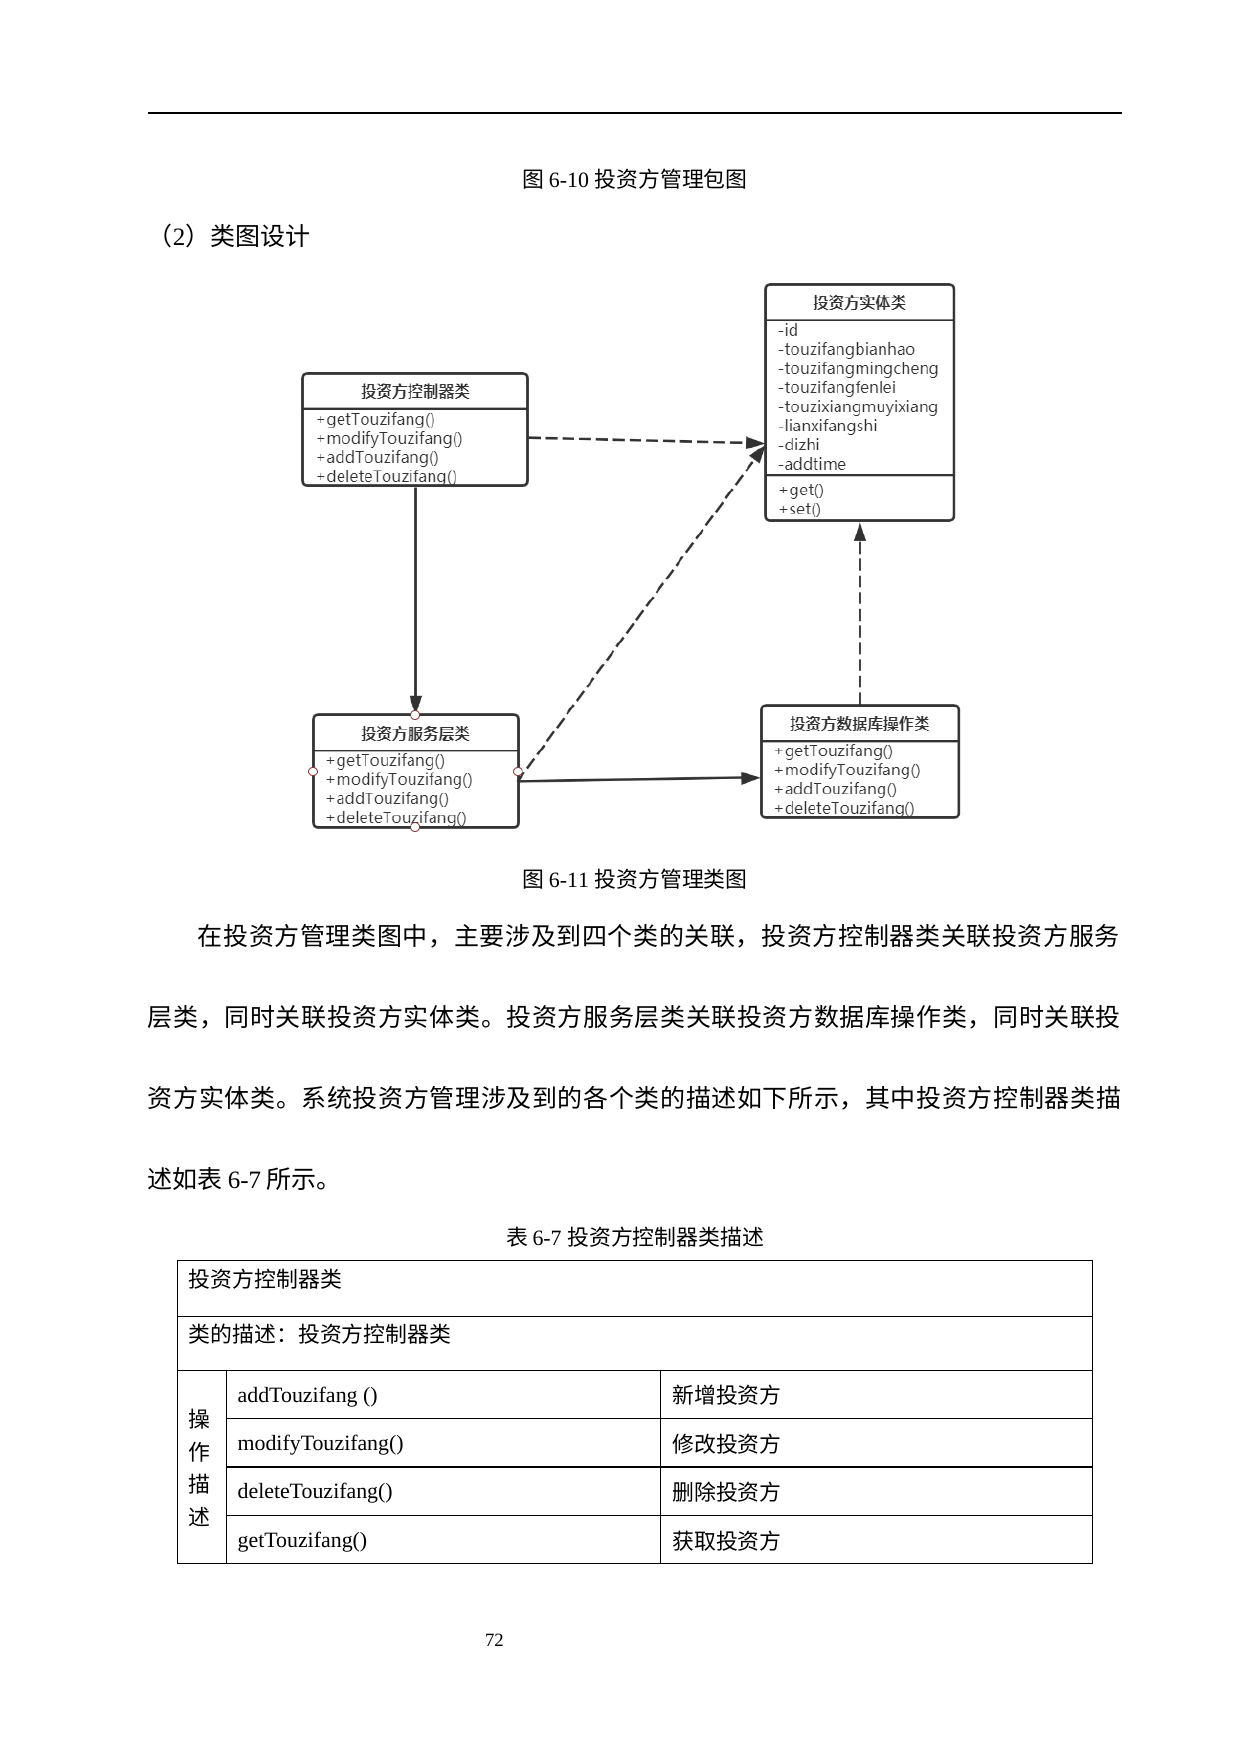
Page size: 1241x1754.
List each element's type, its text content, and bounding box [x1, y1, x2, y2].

text 图6-10 投资方管理包图 [148, 162, 1122, 194]
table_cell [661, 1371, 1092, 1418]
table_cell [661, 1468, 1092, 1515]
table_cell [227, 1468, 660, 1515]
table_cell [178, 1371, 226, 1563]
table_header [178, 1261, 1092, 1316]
text 在投资方管理类图中，主要涉及到四个类的关联，投资方控制器类关联投资方服务层类，同时关联投资方实体类。投资方服务层类关联投资方数据库操作类，同时关联投资方实体类。系统投资方管理涉及到的各个类的描述如下所示，其中投资方控制器类描述如表6-7所示。 [148, 902, 1122, 1211]
text 图6-11 投资方管理类图 [148, 861, 1122, 894]
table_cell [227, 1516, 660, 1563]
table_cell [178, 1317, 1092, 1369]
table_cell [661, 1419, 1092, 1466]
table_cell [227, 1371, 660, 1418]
text 表6-7 投资方控制器类描述 [148, 1220, 1122, 1252]
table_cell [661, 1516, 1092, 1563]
text （2）类图设计 [148, 202, 1122, 267]
picture [298, 276, 972, 837]
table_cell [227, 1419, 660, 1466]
